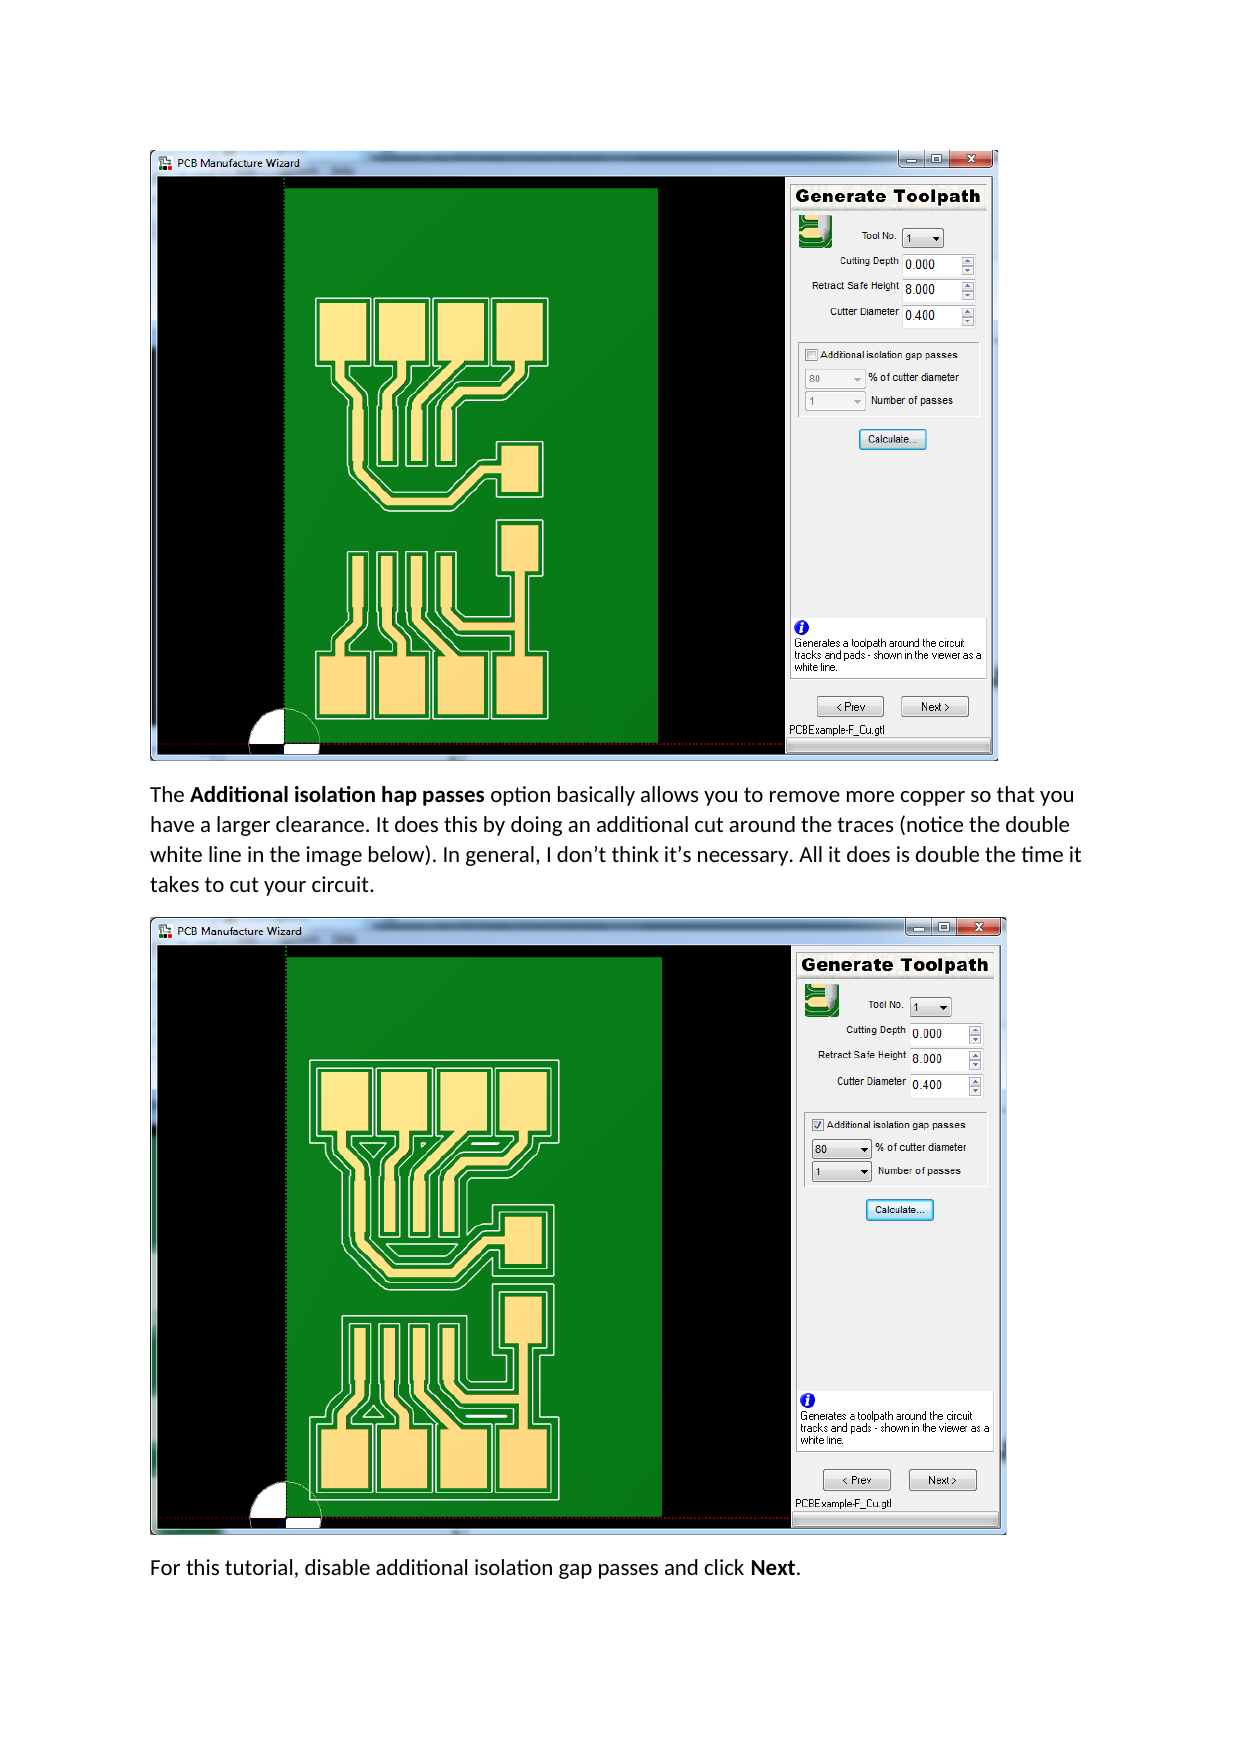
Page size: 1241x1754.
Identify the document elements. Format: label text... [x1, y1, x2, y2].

picture [150, 150, 999, 761]
text The Additional isolation hap passes option basically allows you to remove more copper so that you have a larger clearance. It does this by doing an additional cut around the traces (notice the double white line in the image below). In general, I don’t think it’s necessary. All it does is double the time it takes to cut your circuit. [150, 780, 1090, 898]
picture [150, 917, 1007, 1535]
text For this tutorial, disable additional isolation gap passes and click Next. [150, 1553, 1090, 1581]
